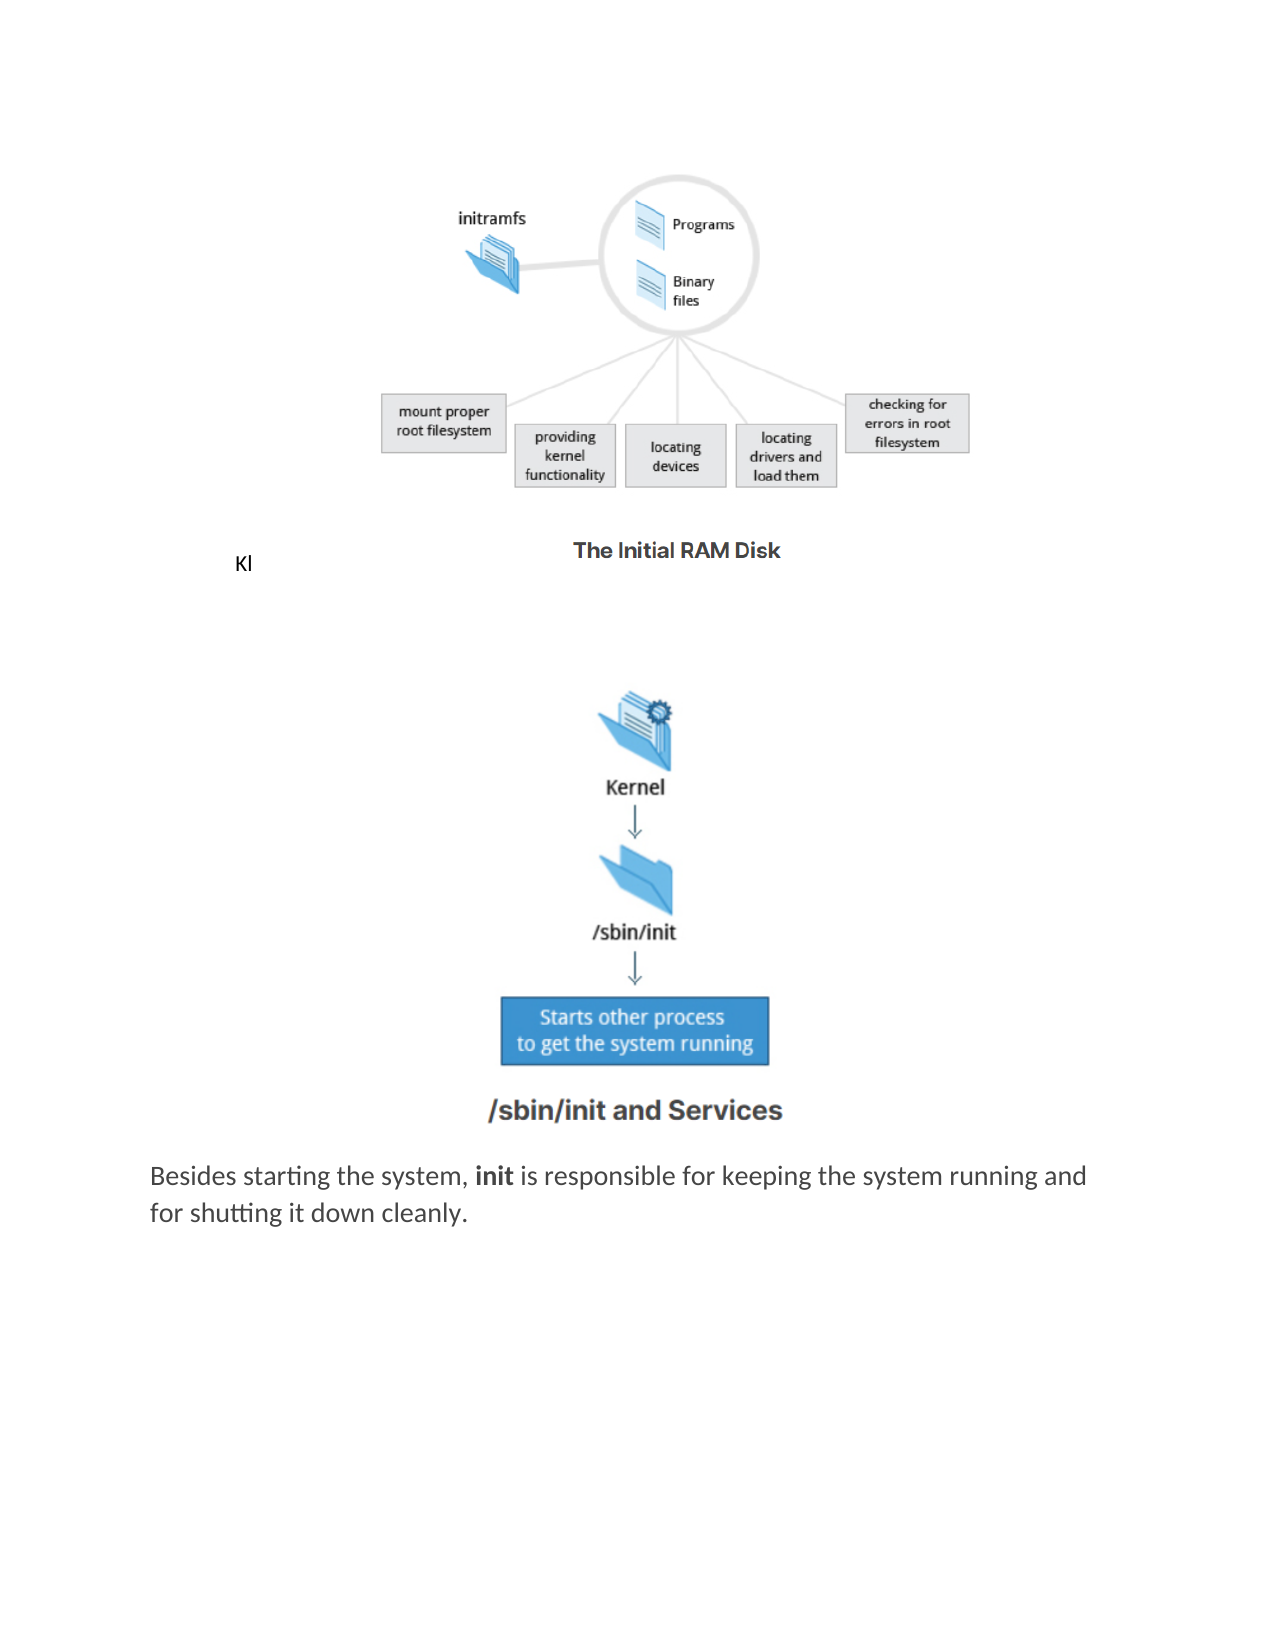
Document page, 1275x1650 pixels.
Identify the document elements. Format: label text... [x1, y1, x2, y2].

text Besides starting the system, init is responsible for keeping the system running and for shutting it down cleanly. [150, 1158, 1125, 1229]
text Kl [150, 150, 1125, 578]
